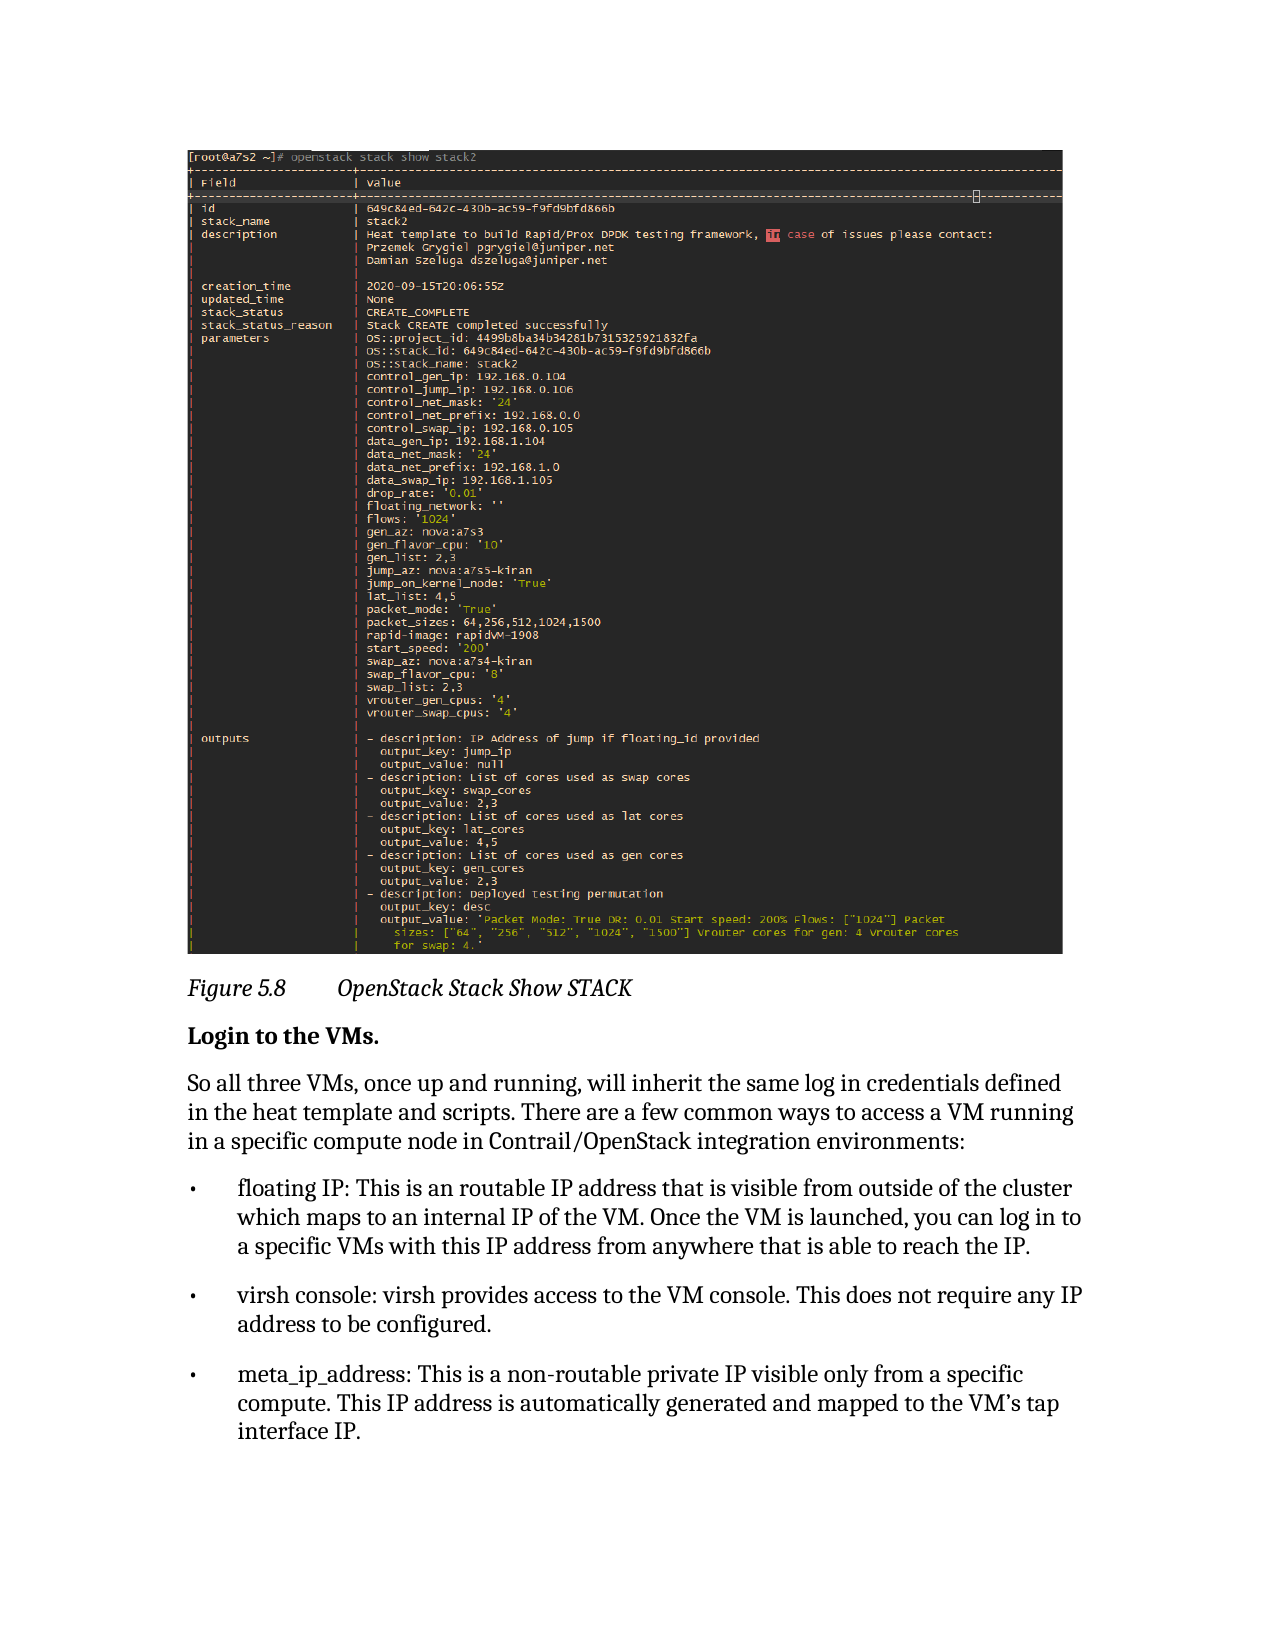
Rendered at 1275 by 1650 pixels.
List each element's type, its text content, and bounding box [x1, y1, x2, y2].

list floating IP: This is an routable IP address that is visible from outside of the cluster which maps to an internal IP of the VM. Once the VM is launched, you can log in to a specific VMs with this IP address from anywhere that is able to reach the IP. [187, 1174, 1087, 1261]
list virsh console: virsh provides access to the VM console. This does not require any IP address to be configured. [187, 1281, 1087, 1339]
text Figure 5.8 OpenStack Stack Show STACK [187, 974, 1087, 1003]
text Login to the VMs. [187, 1022, 1087, 1051]
text So all three VMs, once up and running, will inherit the same log in credentials defined in the heat template and scripts. There are a few common ways to access a VM running in a specific compute node in Contrail/OpenStack integration environments: [187, 1069, 1087, 1156]
list meta_ip_address: This is a non-routable private IP visible only from a specific compute. This IP address is automatically generated and mapped to the VM’s tap interface IP. [187, 1360, 1087, 1446]
picture [187, 150, 1063, 954]
